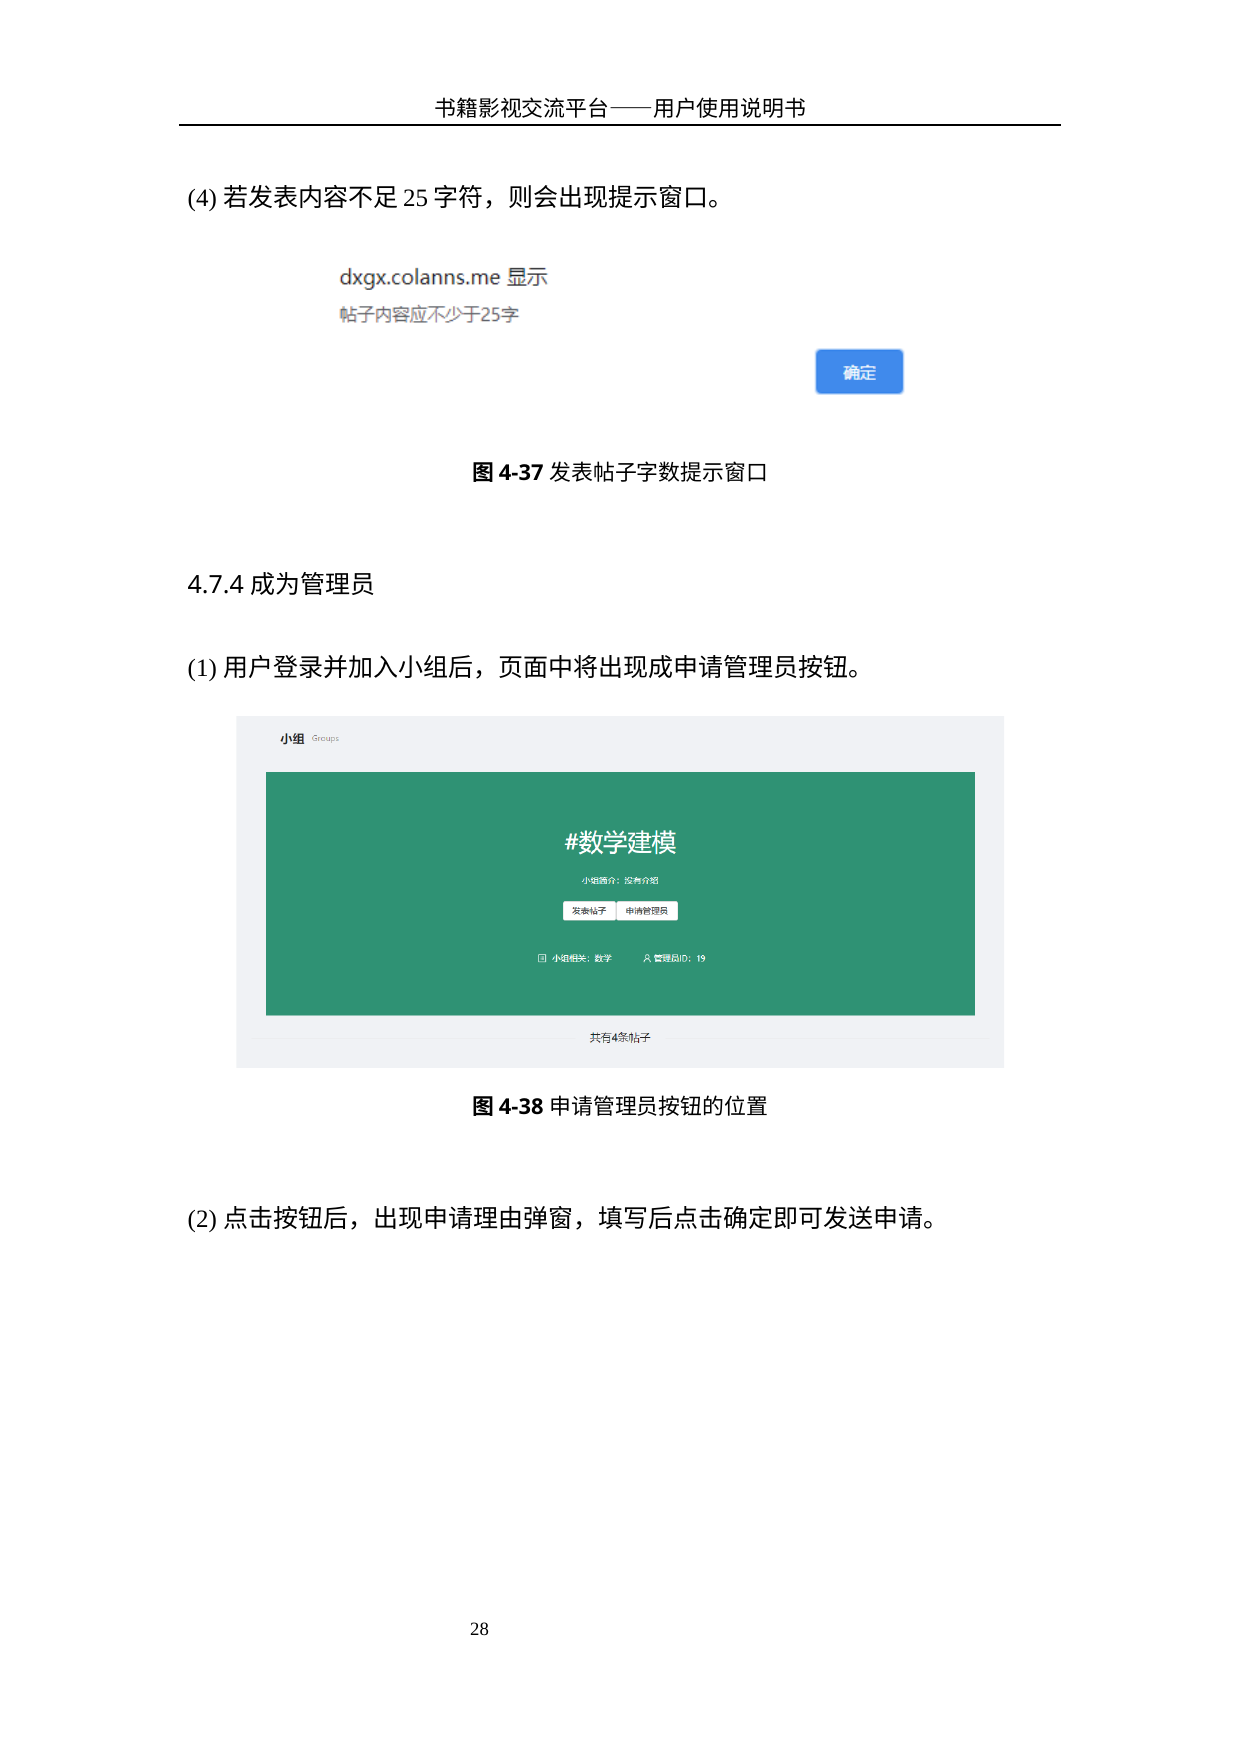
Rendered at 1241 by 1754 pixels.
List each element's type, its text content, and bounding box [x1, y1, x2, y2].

text (1) 用户登录并加入小组后，页面中将出现成申请管理员按钮。 [187, 633, 1053, 698]
text (2) 点击按钮后，出现申请理由弹窗，填写后点击确定即可发送申请。 [187, 1184, 1053, 1249]
subtitle 4.7.4 成为管理员 [187, 550, 1053, 615]
text (4) 若发表内容不足25字符，则会出现提示窗口。 [187, 163, 1053, 228]
picture [322, 245, 918, 410]
picture [236, 716, 1005, 1068]
text 图4-38 申请管理员按钮的位置 [187, 1088, 1053, 1121]
text 图4-37 发表帖子字数提示窗口 [187, 455, 1053, 488]
